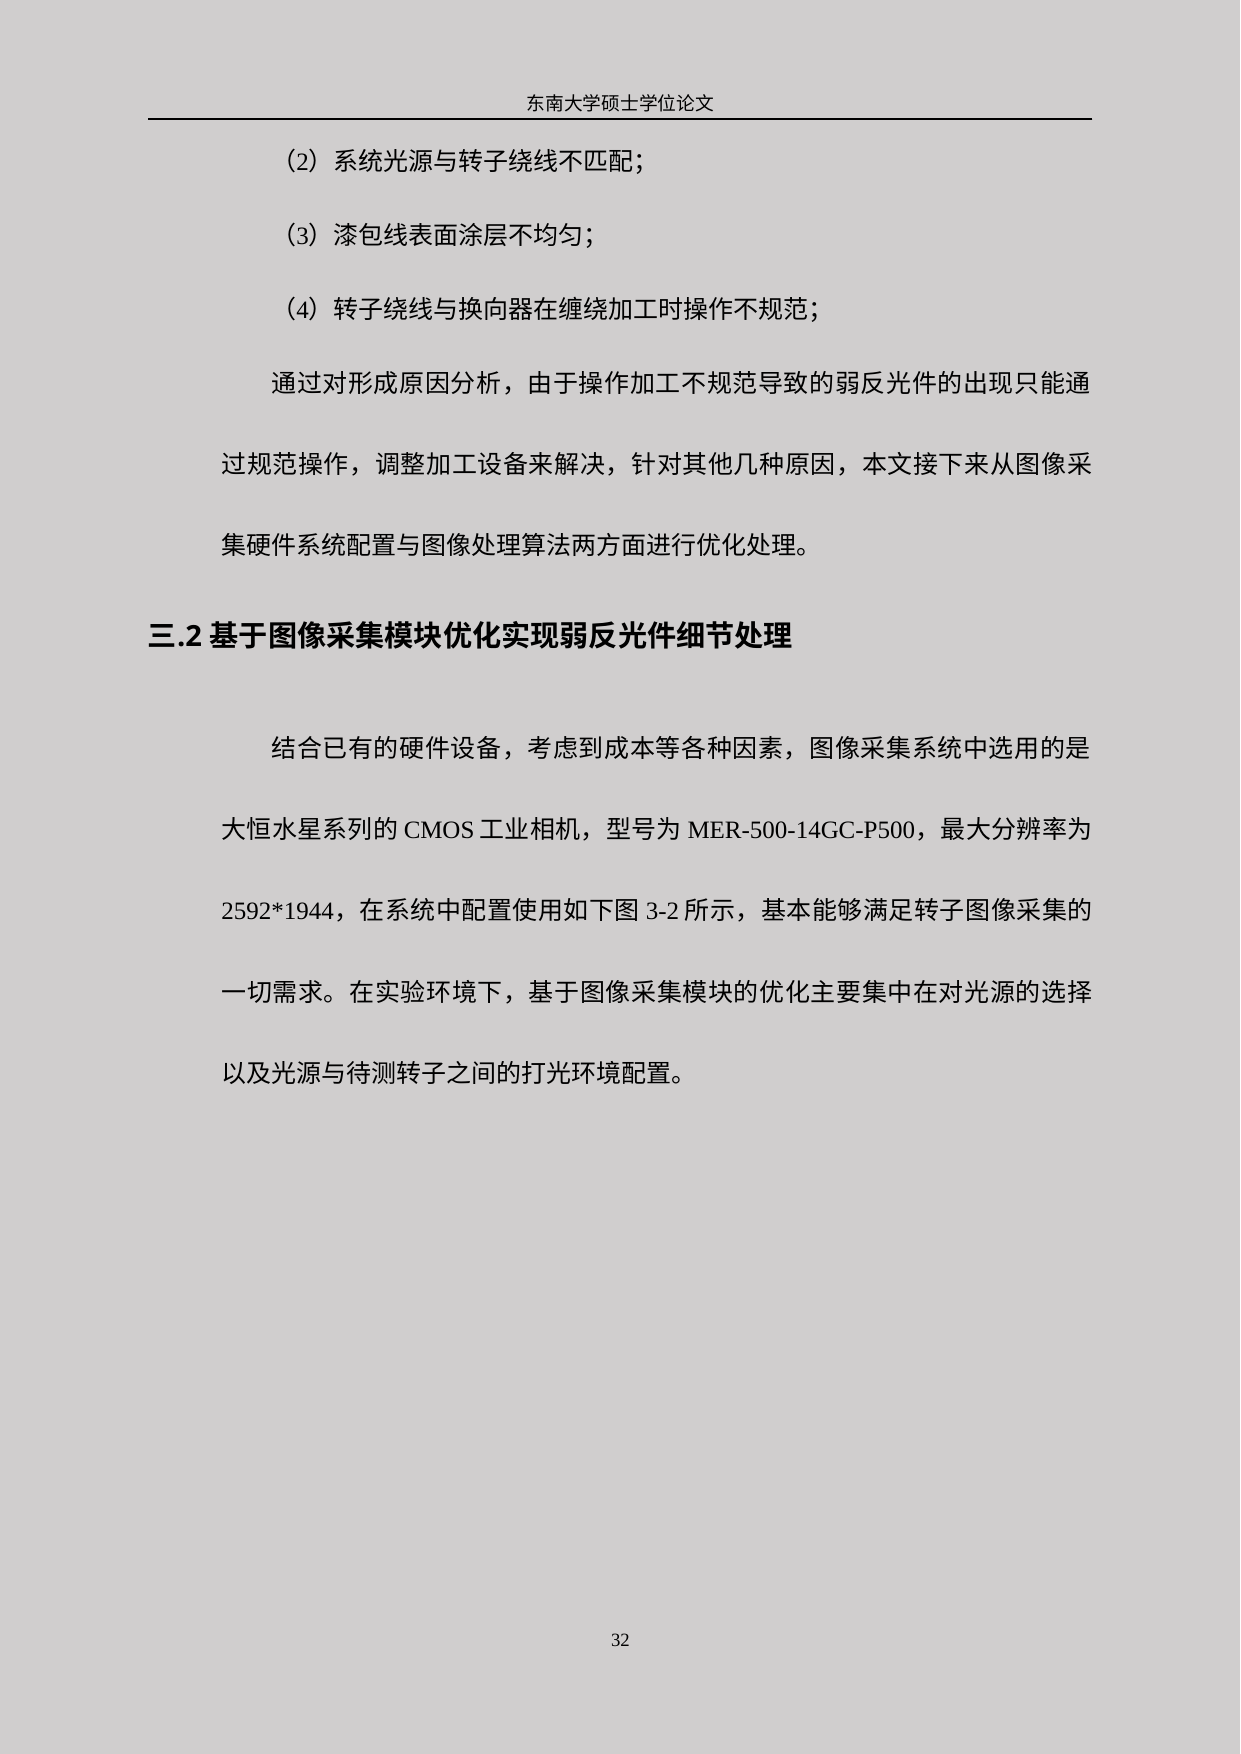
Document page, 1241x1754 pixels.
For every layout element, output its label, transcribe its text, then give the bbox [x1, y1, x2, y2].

text （4）转子绕线与换向器在缠绕加工时操作不规范； [221, 275, 1092, 340]
text （3）漆包线表面涂层不均匀； [221, 201, 1092, 266]
text 结合已有的硬件设备，考虑到成本等各种因素，图像采集系统中选用的是大恒水星系列的CMOS工业相机，型号为MER-500-14GC-P500，最大分辨率为2592*1944，在系统中配置使用如下图3-2所示，基本能够满足转子图像采集的一切需求。在实验环境下，基于图像采集模块的优化主要集中在对光源的选择以及光源与待测转子之间的打光环境配置。 [221, 714, 1092, 1104]
text （2）系统光源与转子绕线不匹配； [221, 127, 1092, 192]
text 基于图像采集模块优化实现弱反光件细节处理 [148, 602, 1092, 667]
text 通过对形成原因分析，由于操作加工不规范导致的弱反光件的出现只能通过规范操作，调整加工设备来解决，针对其他几种原因，本文接下来从图像采集硬件系统配置与图像处理算法两方面进行优化处理。 [221, 349, 1092, 576]
